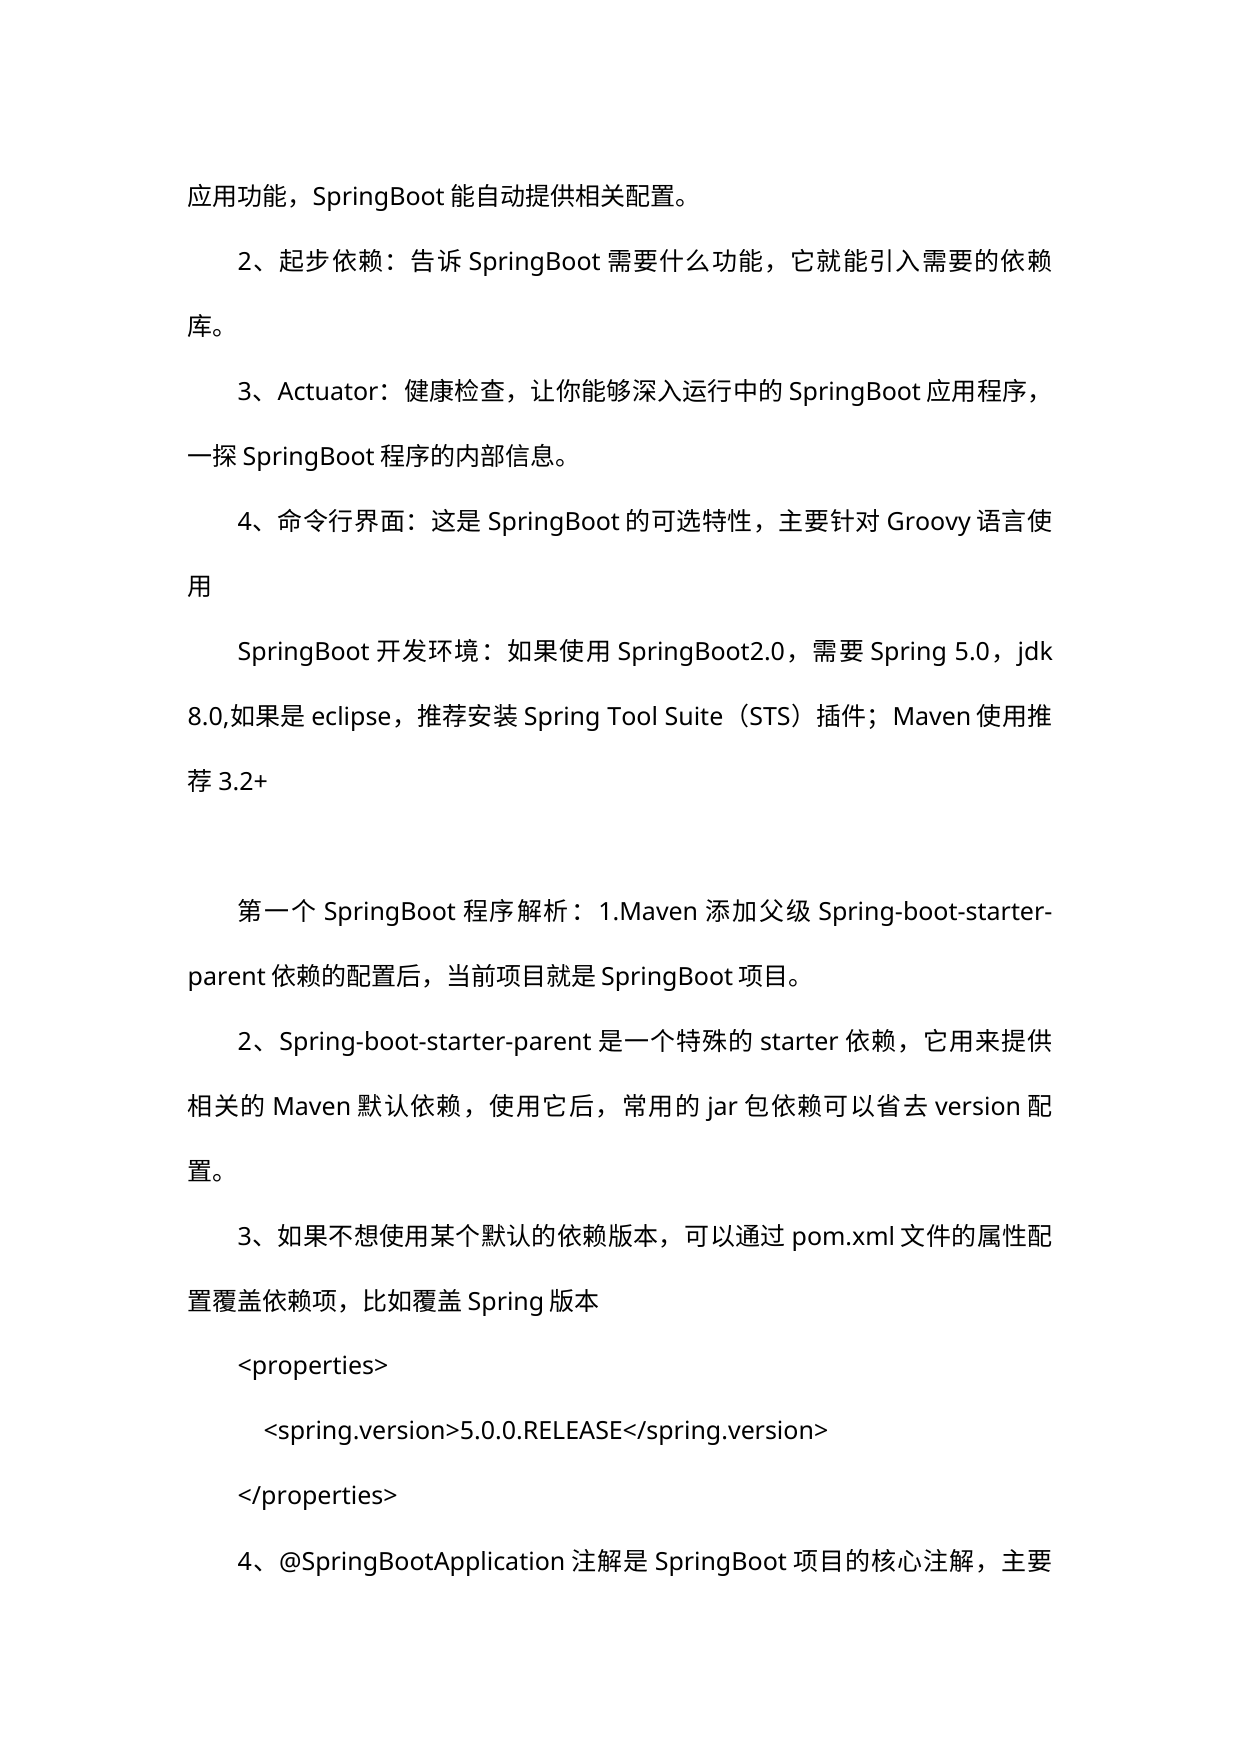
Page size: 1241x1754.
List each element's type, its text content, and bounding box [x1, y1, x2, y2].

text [187, 1527, 1053, 1592]
text <spring.version>5.0.0.RELEASE</spring.version> [187, 1397, 1053, 1462]
text <properties> [187, 1332, 1053, 1397]
text 3、如果不想使用某个默认的依赖版本，可以通过pom.xml文件的属性配置覆盖依赖项，比如覆盖Spring版本 [187, 1202, 1053, 1332]
text </properties> [187, 1462, 1053, 1527]
text 第一个SpringBoot程序解析：1.Maven添加父级Spring-boot-starter-parent依赖的配置后，当前项目就是SpringBoot项目。 [187, 877, 1053, 1007]
text 3、Actuator：健康检查，让你能够深入运行中的SpringBoot应用程序，一探SpringBoot程序的内部信息。 [187, 357, 1053, 487]
text 4、命令行界面：这是SpringBoot的可选特性，主要针对Groovy语言使用 [187, 487, 1053, 617]
text 2、Spring-boot-starter-parent是一个特殊的starter依赖，它用来提供相关的Maven默认依赖，使用它后，常用的jar包依赖可以省去version配置。 [187, 1007, 1053, 1202]
text SpringBoot开发环境：如果使用SpringBoot2.0，需要Spring 5.0，jdk 8.0,如果是eclipse，推荐安装Spring Tool Suite（STS）插件；Maven使用推荐 3.2+ [187, 617, 1053, 812]
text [187, 162, 1053, 227]
text 2、起步依赖：告诉SpringBoot需要什么功能，它就能引入需要的依赖库。 [187, 227, 1053, 357]
